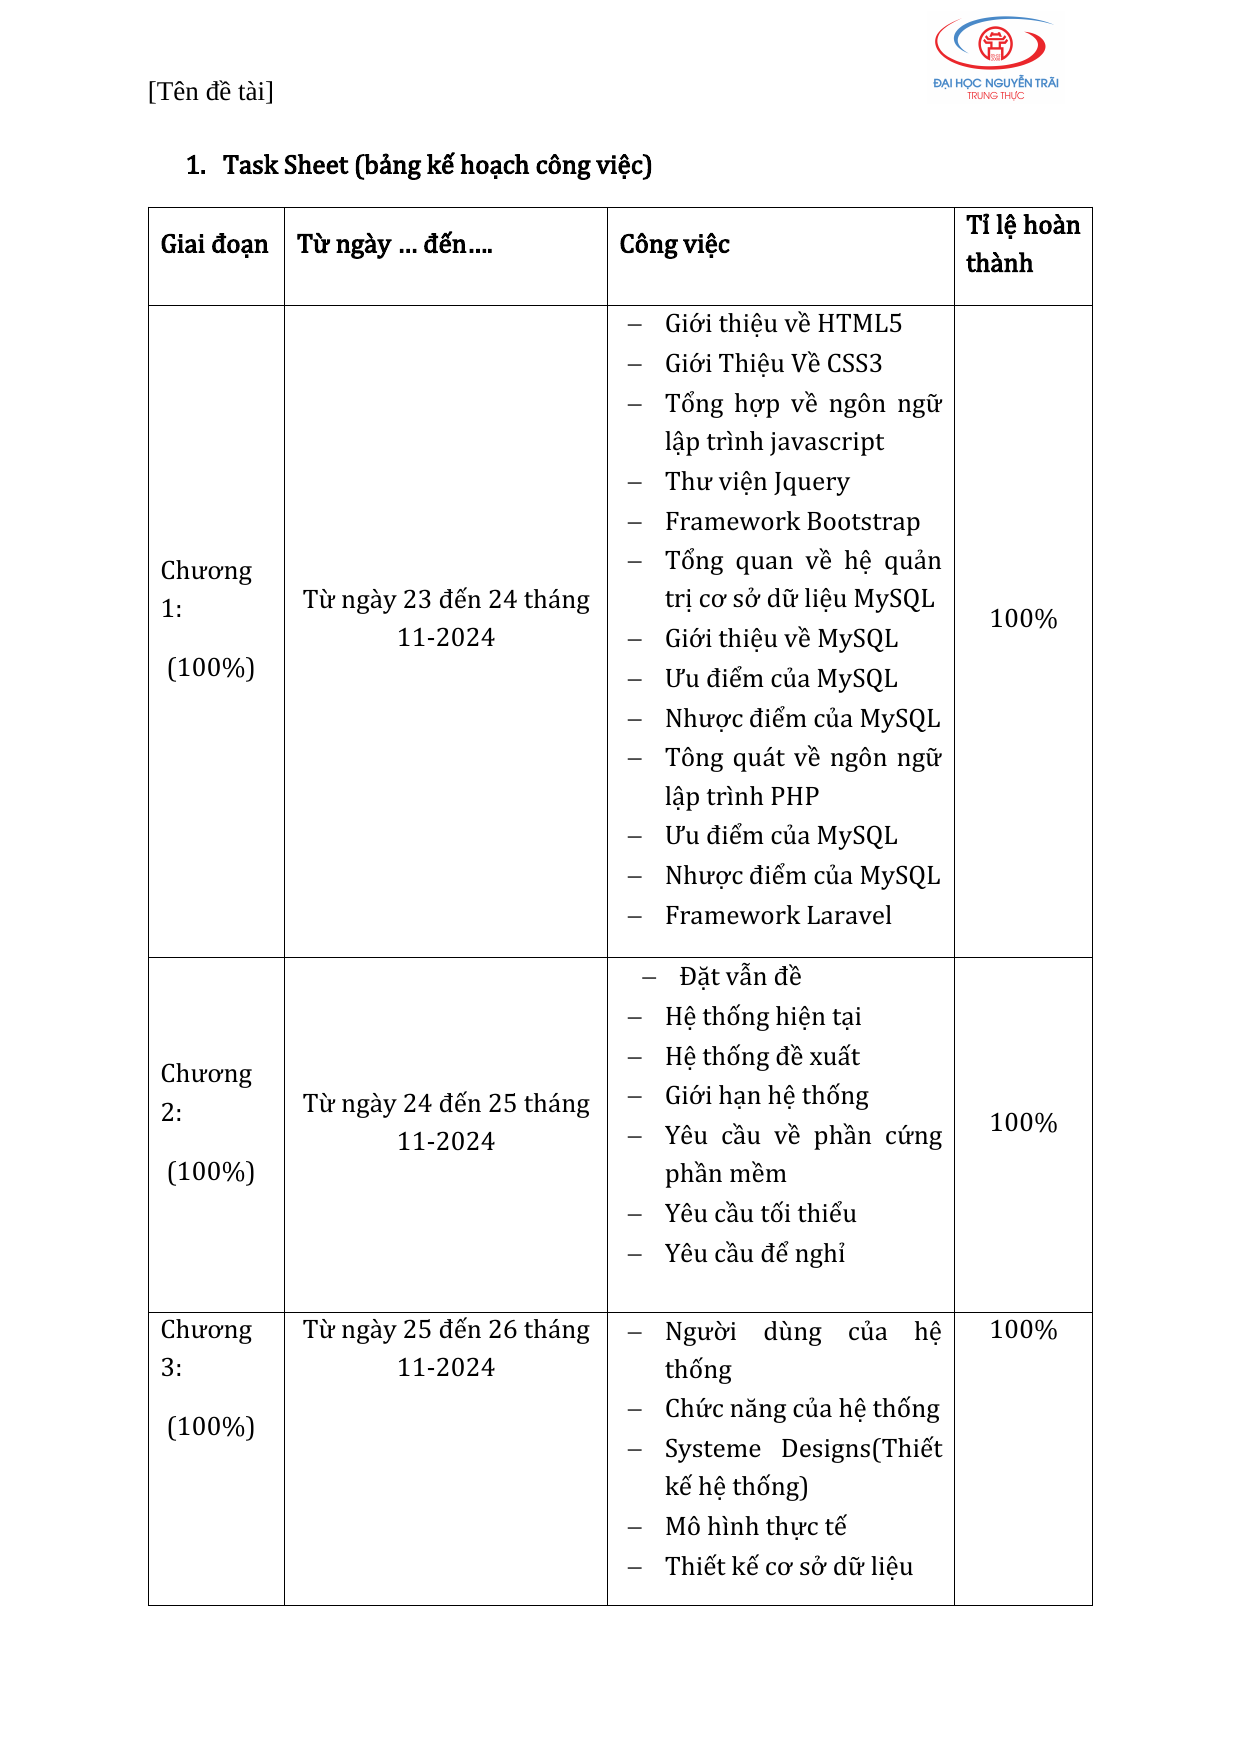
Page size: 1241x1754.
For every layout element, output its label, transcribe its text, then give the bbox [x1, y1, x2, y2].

table_header Từ ngày … đến…. [285, 208, 607, 304]
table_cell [608, 1313, 954, 1605]
table_cell 100% [955, 1313, 1092, 1605]
table_cell Từ ngày 24 đến 25 tháng 11-2024 [285, 958, 607, 1312]
picture [926, 11, 1065, 104]
list Task Sheet (bảng kế hoạch công việc) [185, 148, 1122, 179]
table_cell Chương 1: (100%) [149, 306, 284, 957]
table_cell 100% [955, 958, 1092, 1312]
table_header Tỉ lệ hoàn thành [955, 208, 1092, 304]
table_header Giai đoạn [149, 208, 284, 304]
table_cell Từ ngày 23 đến 24 tháng 11-2024 [285, 306, 607, 957]
table_cell Giới thiệu về HTML5 Giới Thiệu Về CSS3 Tổng hợp về ngôn ngữ lập trình javascript Thư viện Jquery Framework Bootstrap Tổng quan về hệ quản trị cơ sở dữ liệu MySQL Giới thiệu về MySQL Ưu điểm của MySQL Nhược điểm của MySQL Tông quát về ngôn ngữ lập trình PHP Ưu điểm của MySQL Nhược điểm của MySQL Framework Laravel [608, 306, 954, 957]
table_cell 100% [955, 306, 1092, 957]
table_cell Đặt vẫn đề Hệ thống hiện tại Hệ thống đề xuất Giới hạn hệ thống Yêu cầu về phần cứng phần mềm Yêu cầu tối thiểu Yêu cầu để nghỉ [608, 958, 954, 1312]
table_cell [285, 1313, 607, 1605]
table_cell Chương 2: (100%) [149, 958, 284, 1312]
table_cell Chương 3: (100%) [149, 1313, 284, 1605]
table_header Công việc [608, 208, 954, 304]
